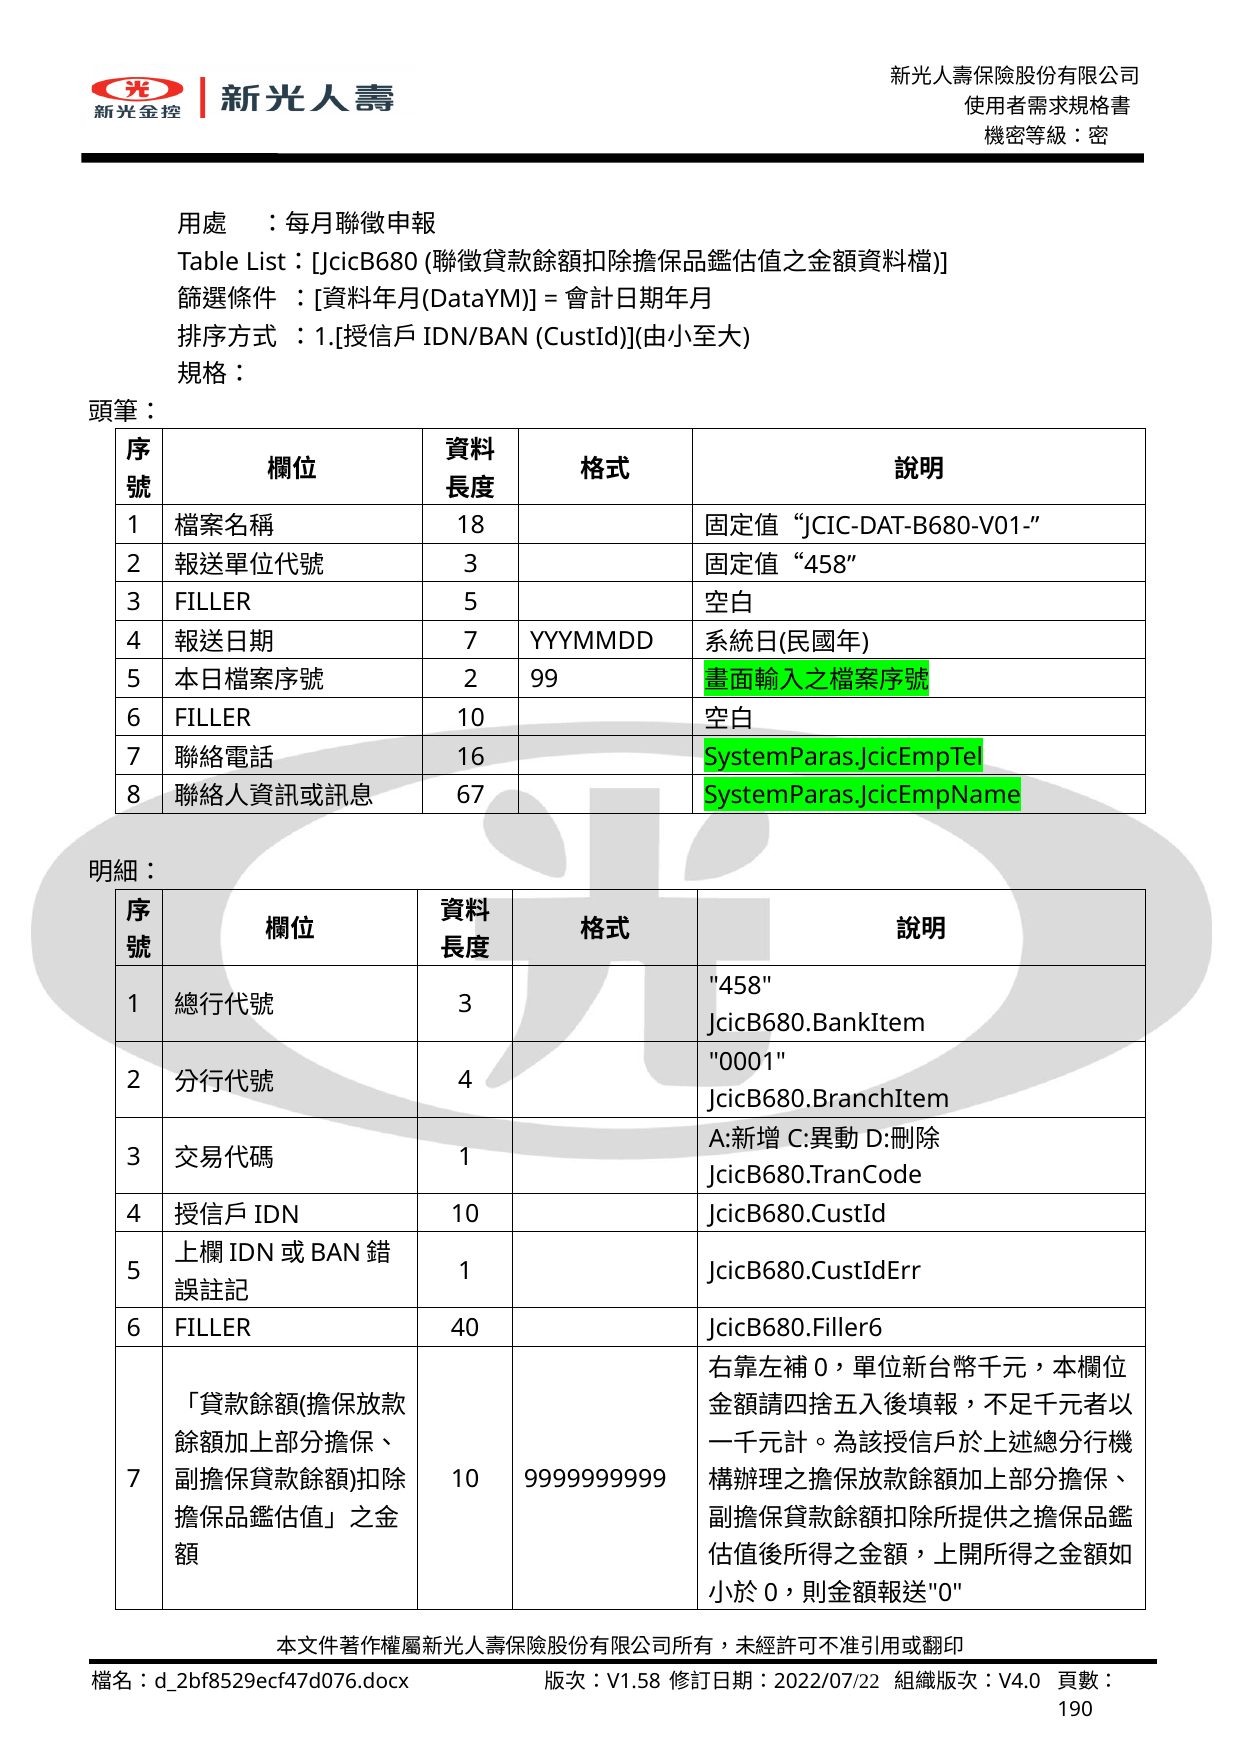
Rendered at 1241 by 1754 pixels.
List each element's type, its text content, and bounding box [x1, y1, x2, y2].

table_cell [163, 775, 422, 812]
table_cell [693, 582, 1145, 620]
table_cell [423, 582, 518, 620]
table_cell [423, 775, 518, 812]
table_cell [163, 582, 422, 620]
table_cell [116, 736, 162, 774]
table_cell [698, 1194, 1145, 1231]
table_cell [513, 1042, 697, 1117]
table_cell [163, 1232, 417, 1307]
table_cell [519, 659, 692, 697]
text 明細： [89, 851, 1152, 888]
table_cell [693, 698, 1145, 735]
list 篩選條件 ：[資料年月(DataYM)] = 會計日期年月 [177, 278, 1152, 316]
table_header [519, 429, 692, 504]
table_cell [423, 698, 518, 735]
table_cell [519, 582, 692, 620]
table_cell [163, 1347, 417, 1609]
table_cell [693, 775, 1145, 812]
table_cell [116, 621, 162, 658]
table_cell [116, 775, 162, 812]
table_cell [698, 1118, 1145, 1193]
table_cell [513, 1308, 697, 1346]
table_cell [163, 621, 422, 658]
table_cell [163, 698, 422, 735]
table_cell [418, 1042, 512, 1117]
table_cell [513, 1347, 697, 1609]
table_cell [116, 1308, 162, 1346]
text 頭筆： [89, 391, 1152, 428]
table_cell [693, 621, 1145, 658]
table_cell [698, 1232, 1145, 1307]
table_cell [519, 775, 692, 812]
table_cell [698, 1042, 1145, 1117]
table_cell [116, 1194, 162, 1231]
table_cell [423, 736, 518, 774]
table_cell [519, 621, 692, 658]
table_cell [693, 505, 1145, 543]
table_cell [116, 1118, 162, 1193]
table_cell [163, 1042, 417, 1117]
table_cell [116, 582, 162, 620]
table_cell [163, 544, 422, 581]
picture [25, 713, 1215, 1166]
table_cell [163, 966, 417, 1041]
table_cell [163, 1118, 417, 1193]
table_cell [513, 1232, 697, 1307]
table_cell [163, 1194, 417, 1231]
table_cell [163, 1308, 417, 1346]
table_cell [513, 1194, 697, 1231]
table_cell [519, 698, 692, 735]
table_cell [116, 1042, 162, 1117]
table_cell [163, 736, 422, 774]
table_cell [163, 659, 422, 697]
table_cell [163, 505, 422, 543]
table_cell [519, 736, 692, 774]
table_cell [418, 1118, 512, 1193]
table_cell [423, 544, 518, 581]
list 用處 ：每月聯徵申報 [177, 203, 1152, 241]
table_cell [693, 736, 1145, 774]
list 排序方式 ：1.[授信戶IDN/BAN (CustId)](由小至大) [177, 316, 1152, 353]
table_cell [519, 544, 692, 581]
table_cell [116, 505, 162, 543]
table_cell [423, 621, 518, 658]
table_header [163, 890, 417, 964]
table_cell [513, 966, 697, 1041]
list 規格： [177, 353, 1152, 391]
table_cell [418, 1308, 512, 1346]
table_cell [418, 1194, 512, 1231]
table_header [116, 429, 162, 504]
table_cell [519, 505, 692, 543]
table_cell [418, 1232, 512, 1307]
picture [91, 61, 417, 118]
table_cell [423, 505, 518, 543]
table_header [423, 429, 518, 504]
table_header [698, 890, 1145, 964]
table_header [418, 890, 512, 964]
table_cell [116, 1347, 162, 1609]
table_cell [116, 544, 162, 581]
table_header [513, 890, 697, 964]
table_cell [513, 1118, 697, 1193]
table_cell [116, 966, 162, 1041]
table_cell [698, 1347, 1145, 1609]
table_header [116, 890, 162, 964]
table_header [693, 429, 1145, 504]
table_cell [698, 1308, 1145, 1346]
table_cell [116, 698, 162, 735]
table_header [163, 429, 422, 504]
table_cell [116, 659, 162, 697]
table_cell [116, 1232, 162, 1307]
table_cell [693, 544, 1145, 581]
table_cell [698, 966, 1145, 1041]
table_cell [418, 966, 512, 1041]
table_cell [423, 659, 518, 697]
list Table List：[JcicB680 (聯徵貸款餘額扣除擔保品鑑估值之金額資料檔)] [177, 241, 1152, 278]
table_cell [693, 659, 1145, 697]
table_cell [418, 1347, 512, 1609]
